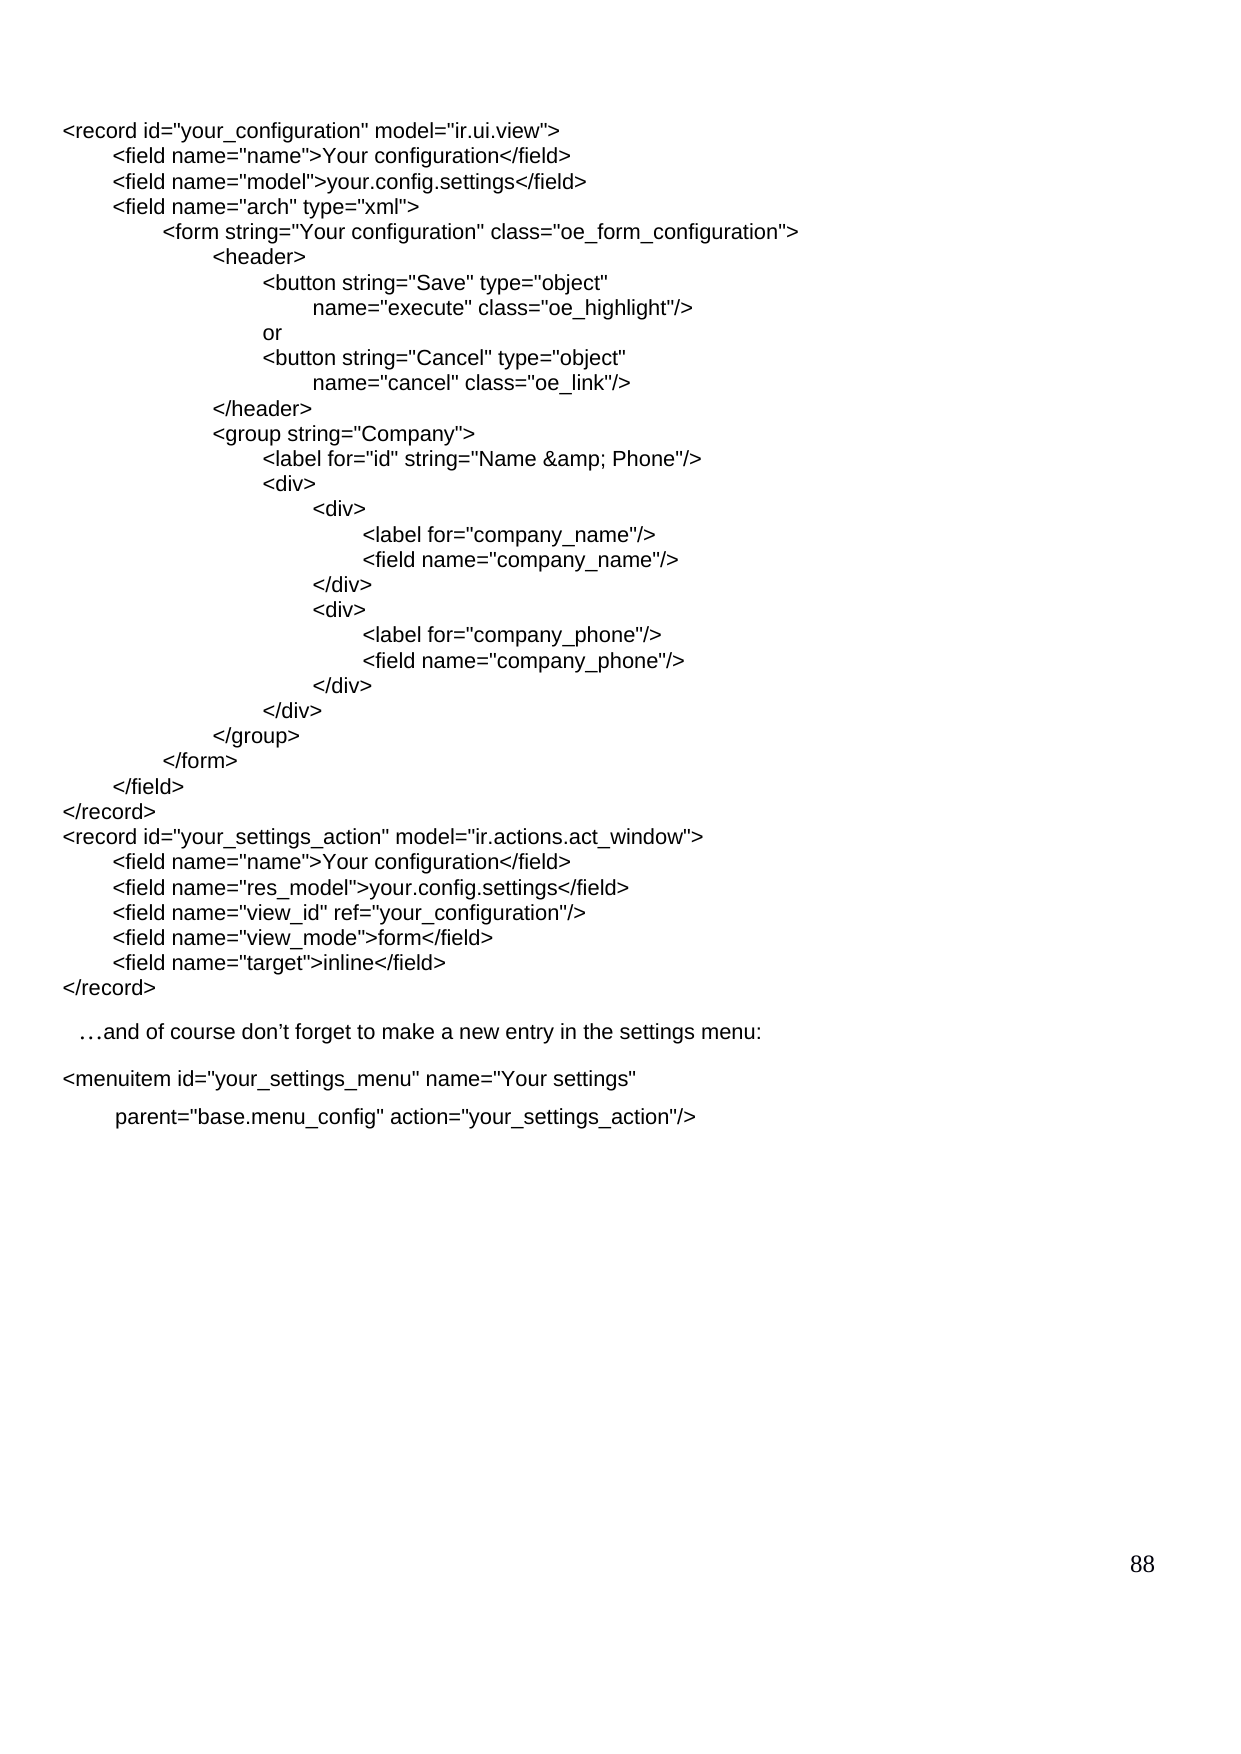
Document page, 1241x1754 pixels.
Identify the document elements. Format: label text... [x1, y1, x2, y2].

text <field name="company_phone"/> [62, 647, 1155, 673]
text </div> [62, 698, 1155, 723]
text <div> [62, 496, 1155, 521]
text <button string="Cancel" type="object" [62, 345, 1155, 370]
text <menuitem id="your_settings_menu" name="Your settings" [62, 1066, 1155, 1091]
text or [62, 320, 1155, 345]
text <div> [62, 597, 1155, 622]
text <form string="Your configuration" class="oe_form_configuration"> [62, 219, 1155, 244]
text <field name="company_name"/> [62, 547, 1155, 572]
text <label for="id" string="Name &amp; Phone"/> [62, 446, 1155, 471]
text </field> [62, 773, 1155, 799]
text <field name="view_id" ref="your_configuration"/> [62, 899, 1155, 925]
text </div> [62, 572, 1155, 597]
text <field name="view_mode">form</field> [62, 925, 1155, 950]
text <field name="model">your.config.settings</field> [62, 168, 1155, 194]
text …and of course don’t forget to make a new entry in the settings menu: [78, 1016, 1139, 1045]
text </form> [62, 748, 1155, 773]
text </div> [62, 673, 1155, 698]
text <header> [62, 244, 1155, 269]
text <label for="company_phone"/> [62, 622, 1155, 647]
text <group string="Company"> [62, 421, 1155, 446]
text <field name="name">Your configuration</field> [62, 143, 1155, 168]
text </group> [62, 723, 1155, 748]
text <field name="target">inline</field> [62, 950, 1155, 975]
text </record> [62, 799, 1155, 824]
text name="cancel" class="oe_link"/> [62, 370, 1155, 395]
text <button string="Save" type="object" [62, 269, 1155, 294]
text <field name="res_model">your.config.settings</field> [62, 874, 1155, 899]
text </record> [62, 975, 1155, 1000]
text <field name="arch" type="xml"> [62, 194, 1155, 219]
text parent="base.menu_config" action="your_settings_action"/> [62, 1091, 1155, 1129]
text <label for="company_name"/> [62, 521, 1155, 547]
text <record id="your_settings_action" model="ir.actions.act_window"> [62, 824, 1155, 849]
text </header> [62, 395, 1155, 421]
text <record id="your_configuration" model="ir.ui.view"> [62, 118, 1155, 143]
text <field name="name">Your configuration</field> [62, 849, 1155, 874]
text <div> [62, 471, 1155, 496]
text name="execute" class="oe_highlight"/> [62, 294, 1155, 320]
